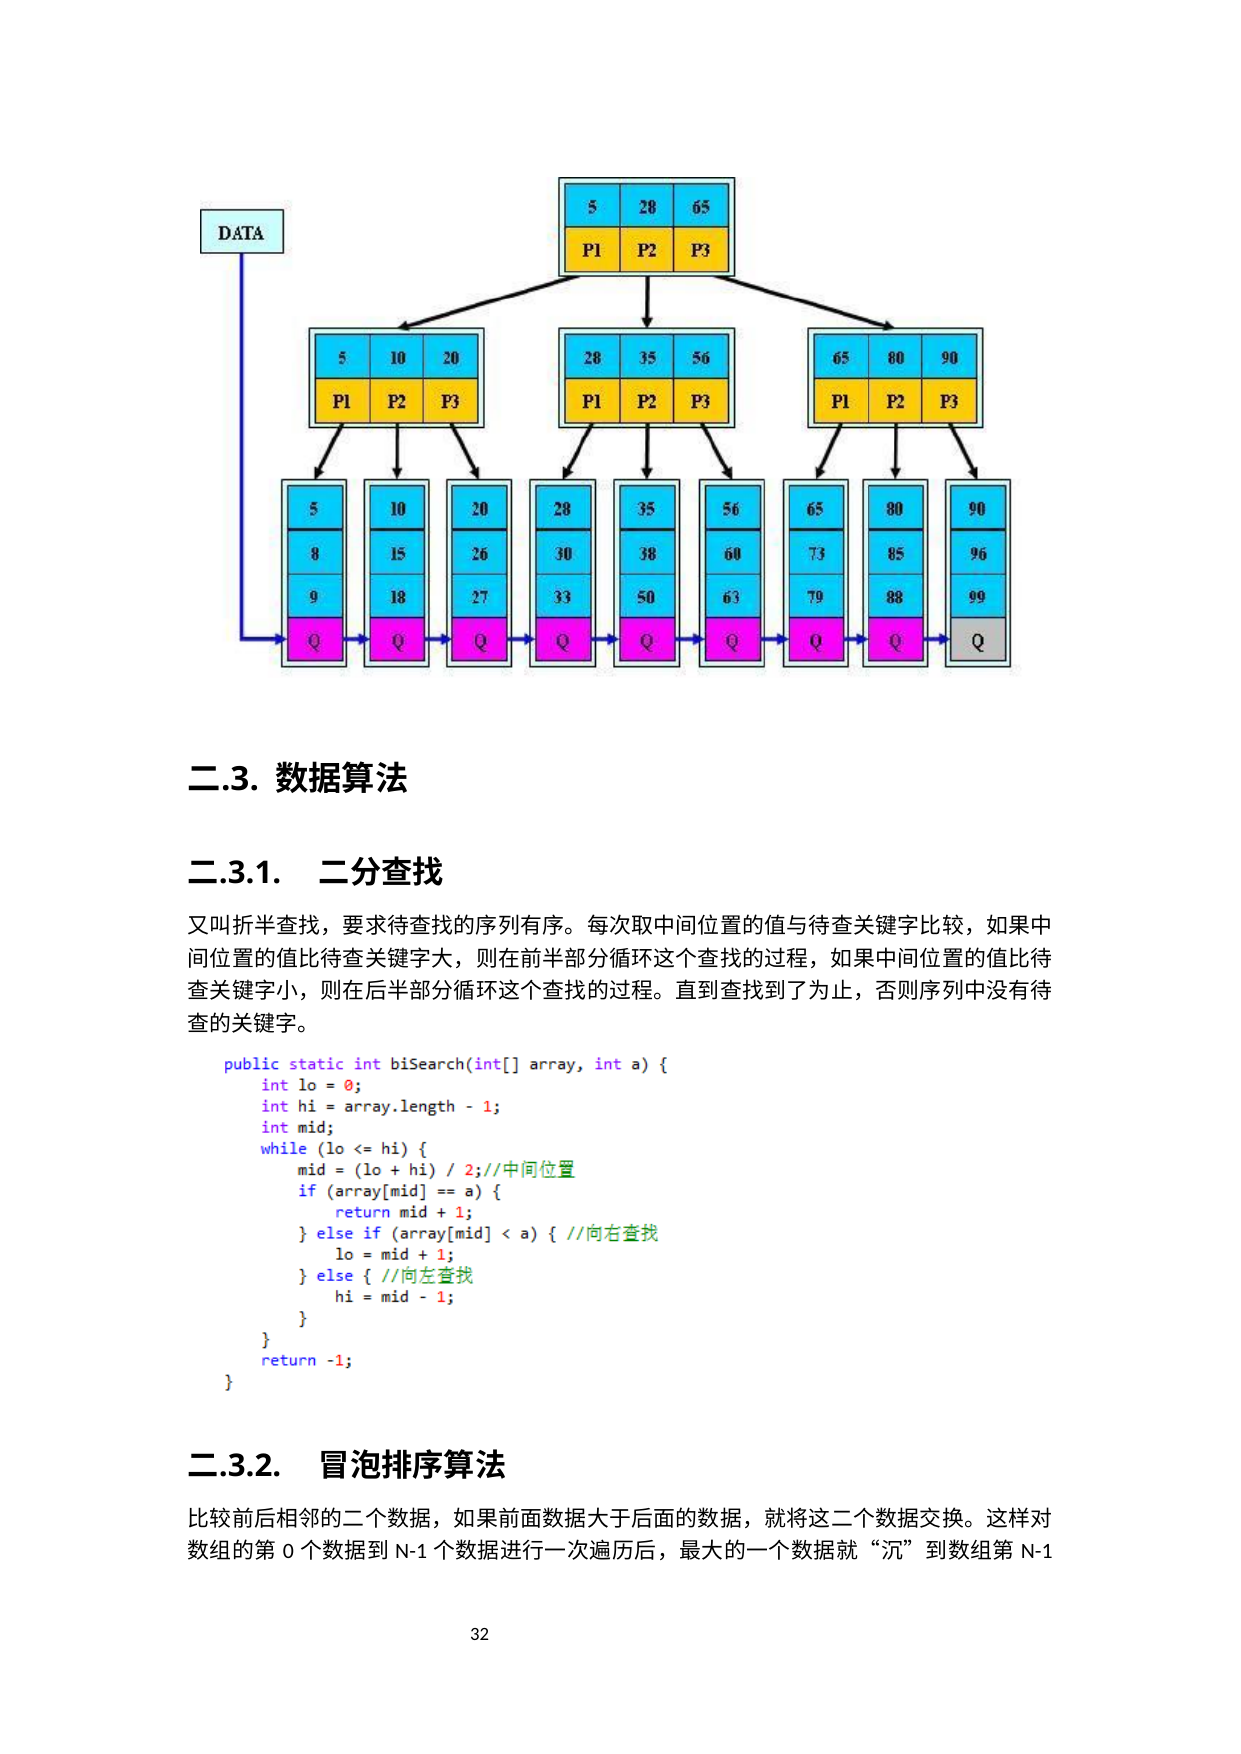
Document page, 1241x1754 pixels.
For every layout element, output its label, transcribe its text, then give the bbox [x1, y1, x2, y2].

picture [187, 1043, 1053, 1400]
picture [187, 162, 1052, 685]
text 又叫折半查找，要求待查找的序列有序。每次取中间位置的值与待查关键字比较，如果中间位置的值比待查关键字大，则在前半部分循环这个查找的过程，如果中间位置的值比待查关键字小，则在后半部分循环这个查找的过程。直到查找到了为止，否则序列中没有待查的关键字。 [187, 908, 1053, 1038]
subtitle 冒泡排序算法 [187, 1430, 1053, 1495]
subtitle 二分查找 [187, 838, 1053, 903]
subtitle 数据算法 [187, 744, 1053, 809]
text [187, 1500, 1053, 1565]
